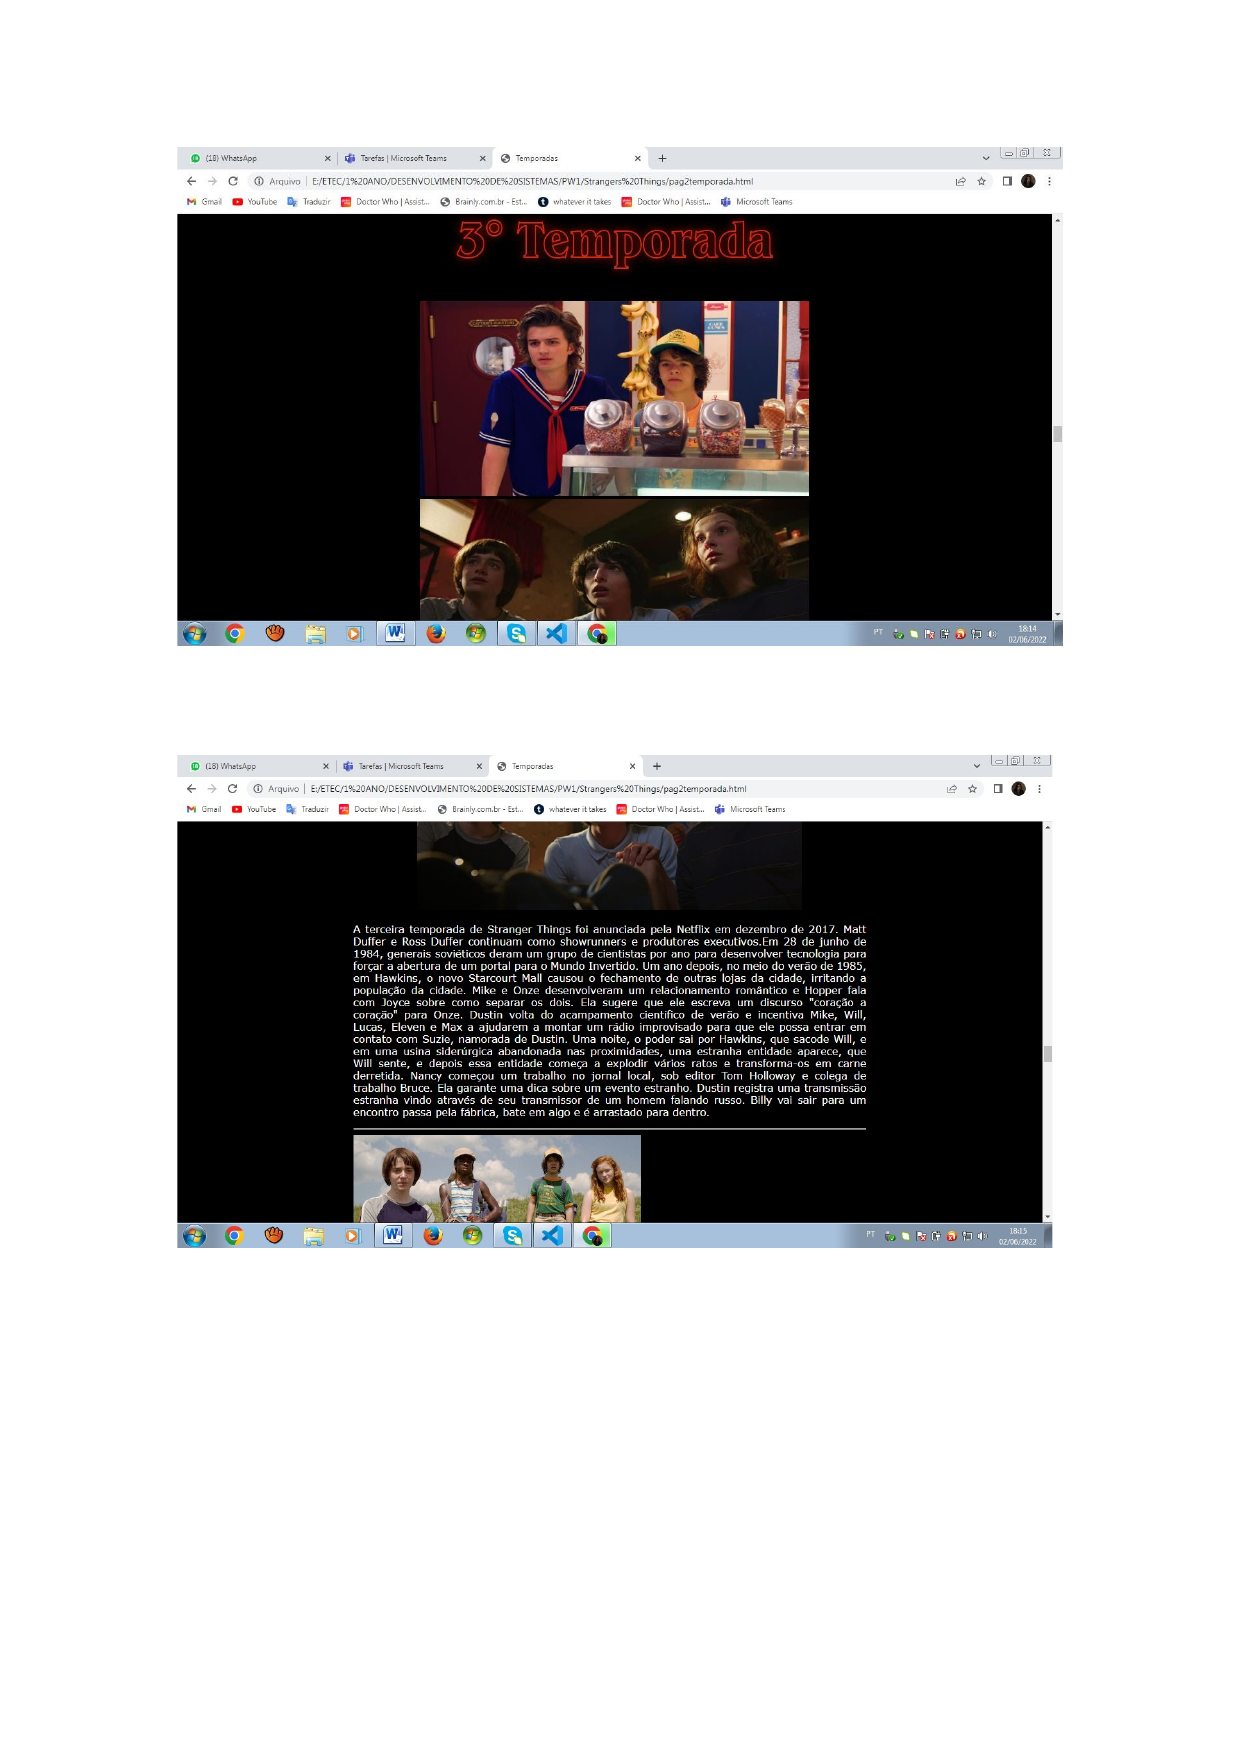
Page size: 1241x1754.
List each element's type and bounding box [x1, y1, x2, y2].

picture [177, 147, 1063, 646]
picture [177, 755, 1053, 1248]
